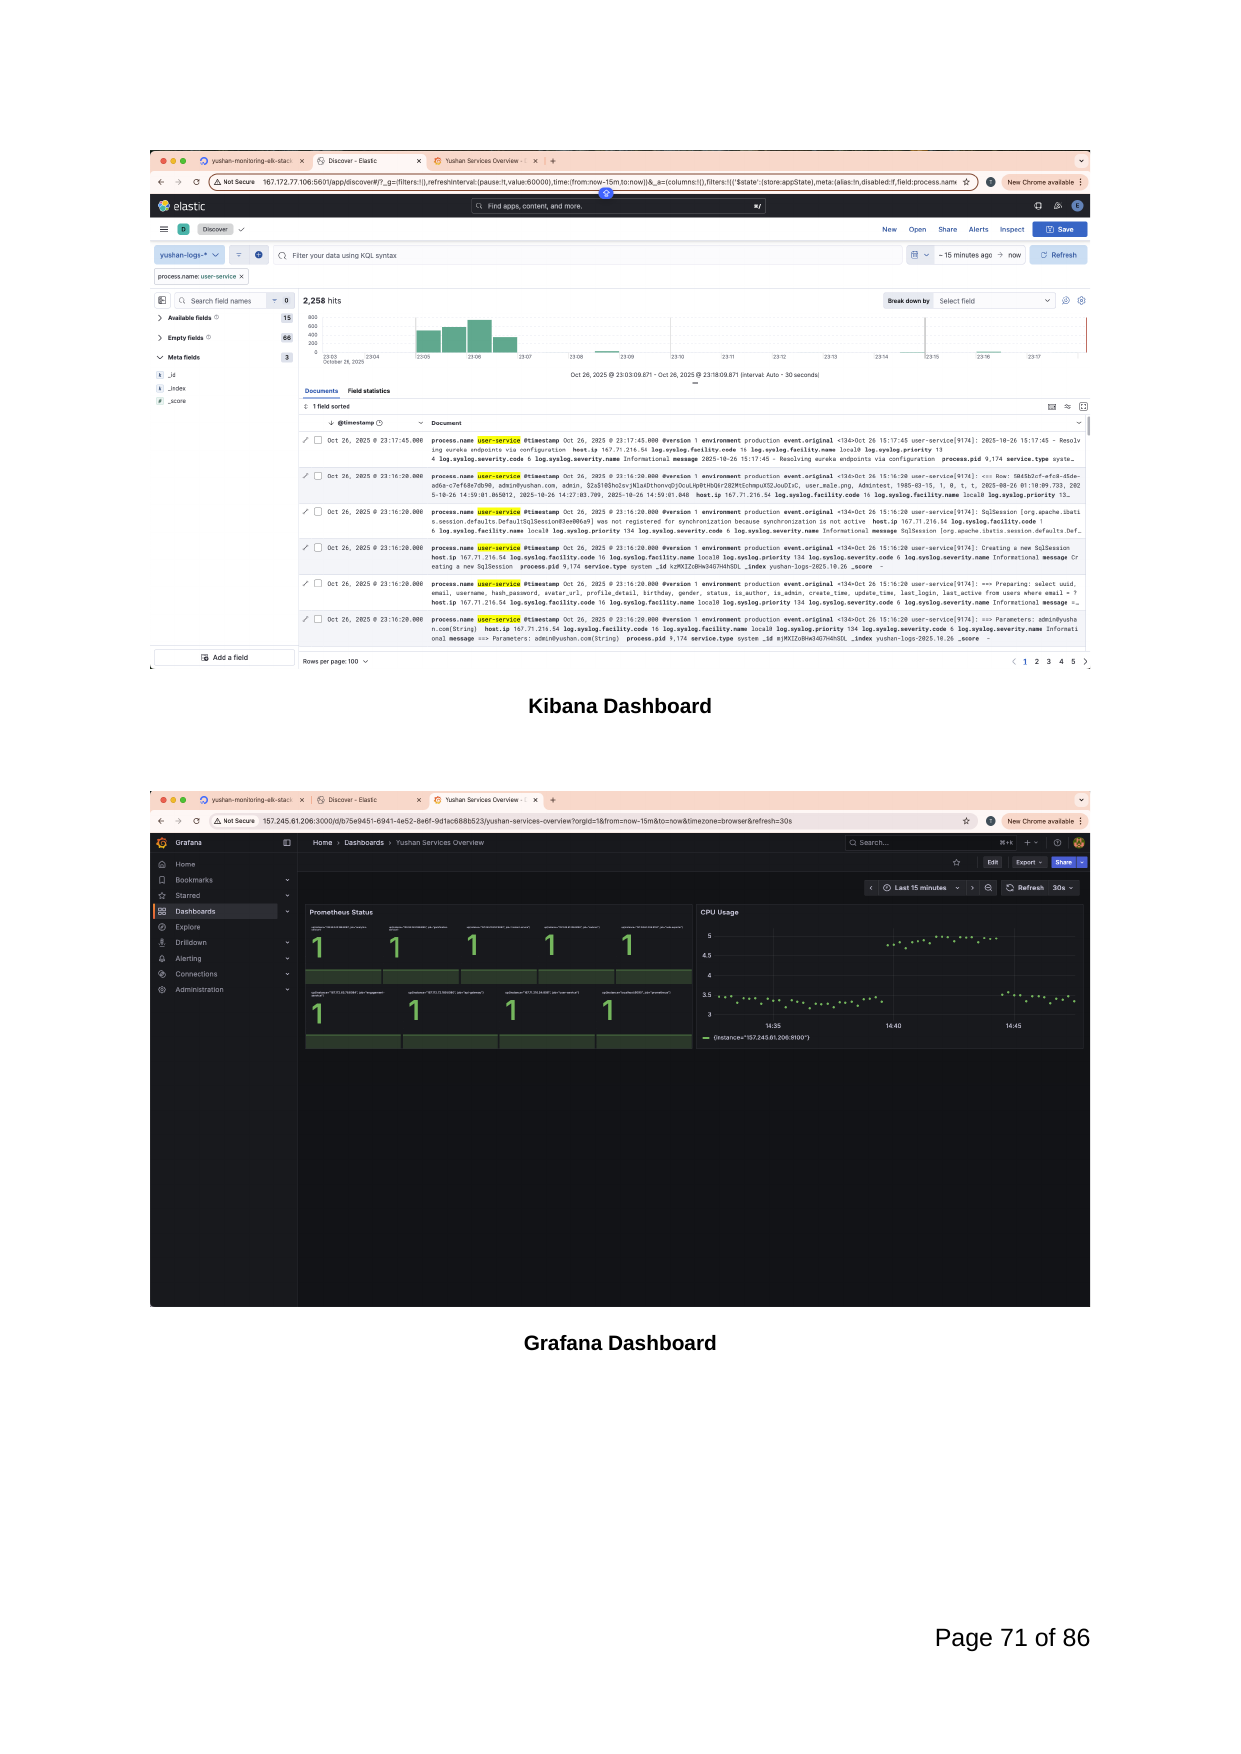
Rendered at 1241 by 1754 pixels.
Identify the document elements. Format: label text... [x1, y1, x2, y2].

picture [150, 150, 1091, 669]
text Kibana Dashboard [150, 694, 1090, 718]
text Grafana Dashboard [150, 1331, 1090, 1355]
picture [150, 791, 1091, 1307]
